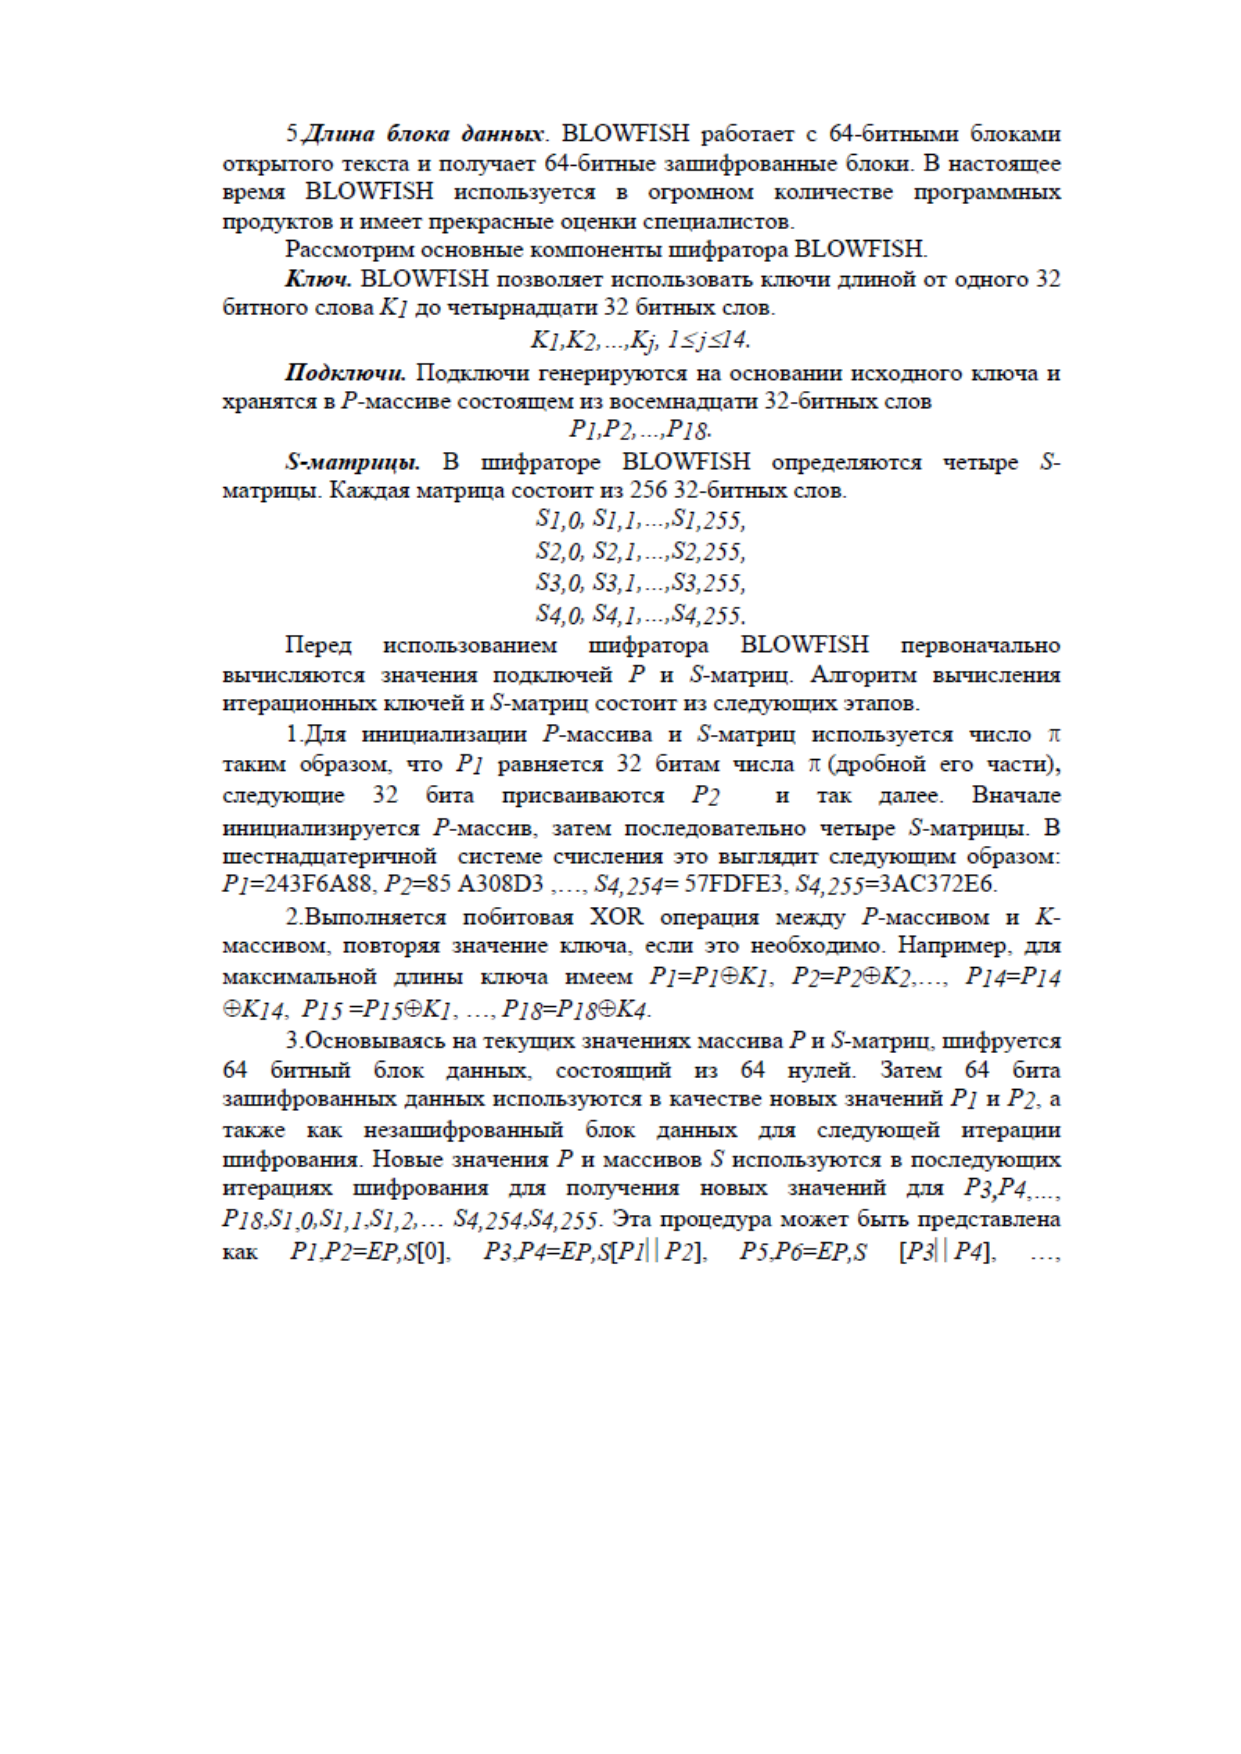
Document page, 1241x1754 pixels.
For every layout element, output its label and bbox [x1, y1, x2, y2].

picture [214, 118, 1076, 1275]
